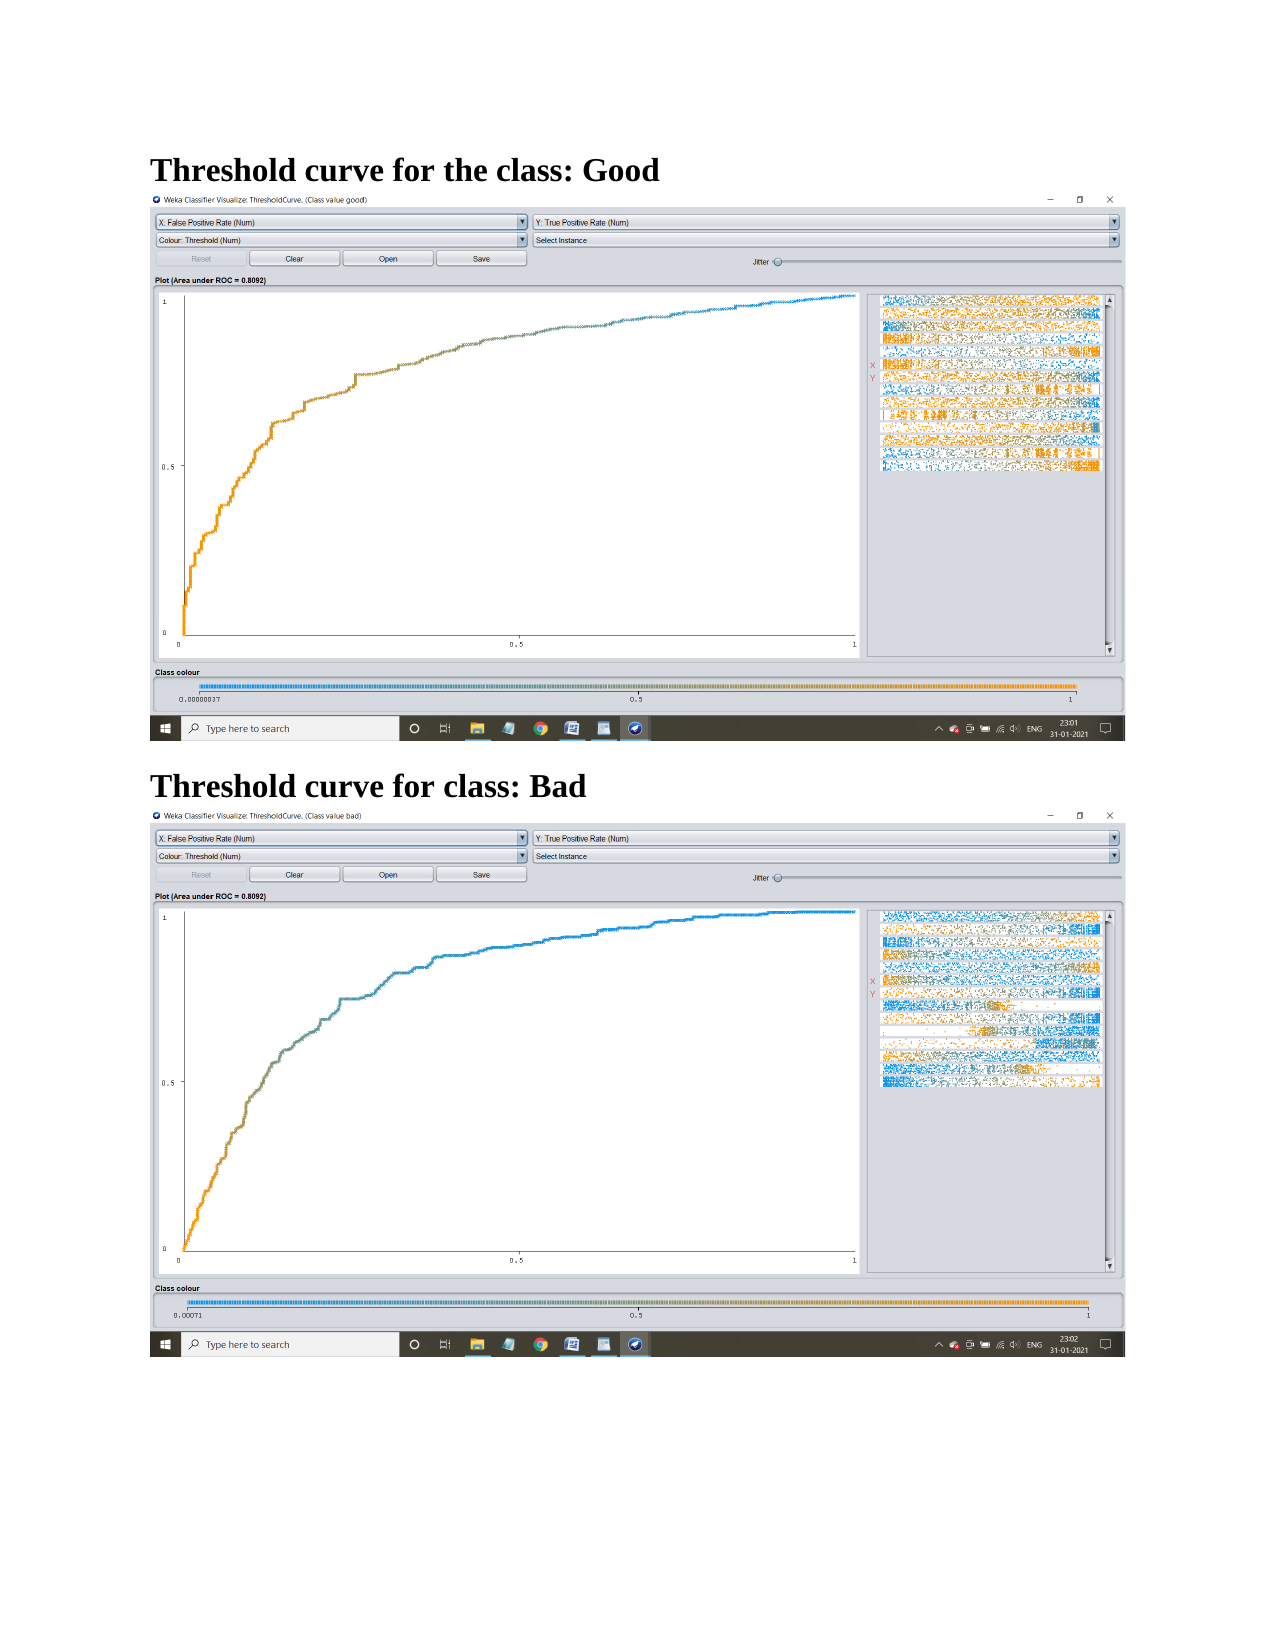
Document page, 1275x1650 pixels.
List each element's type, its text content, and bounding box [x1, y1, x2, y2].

picture [150, 192, 1125, 741]
text Threshold curve for the class: Good [150, 150, 1125, 192]
text Threshold curve for class: Bad [150, 766, 1125, 808]
picture [150, 808, 1125, 1357]
